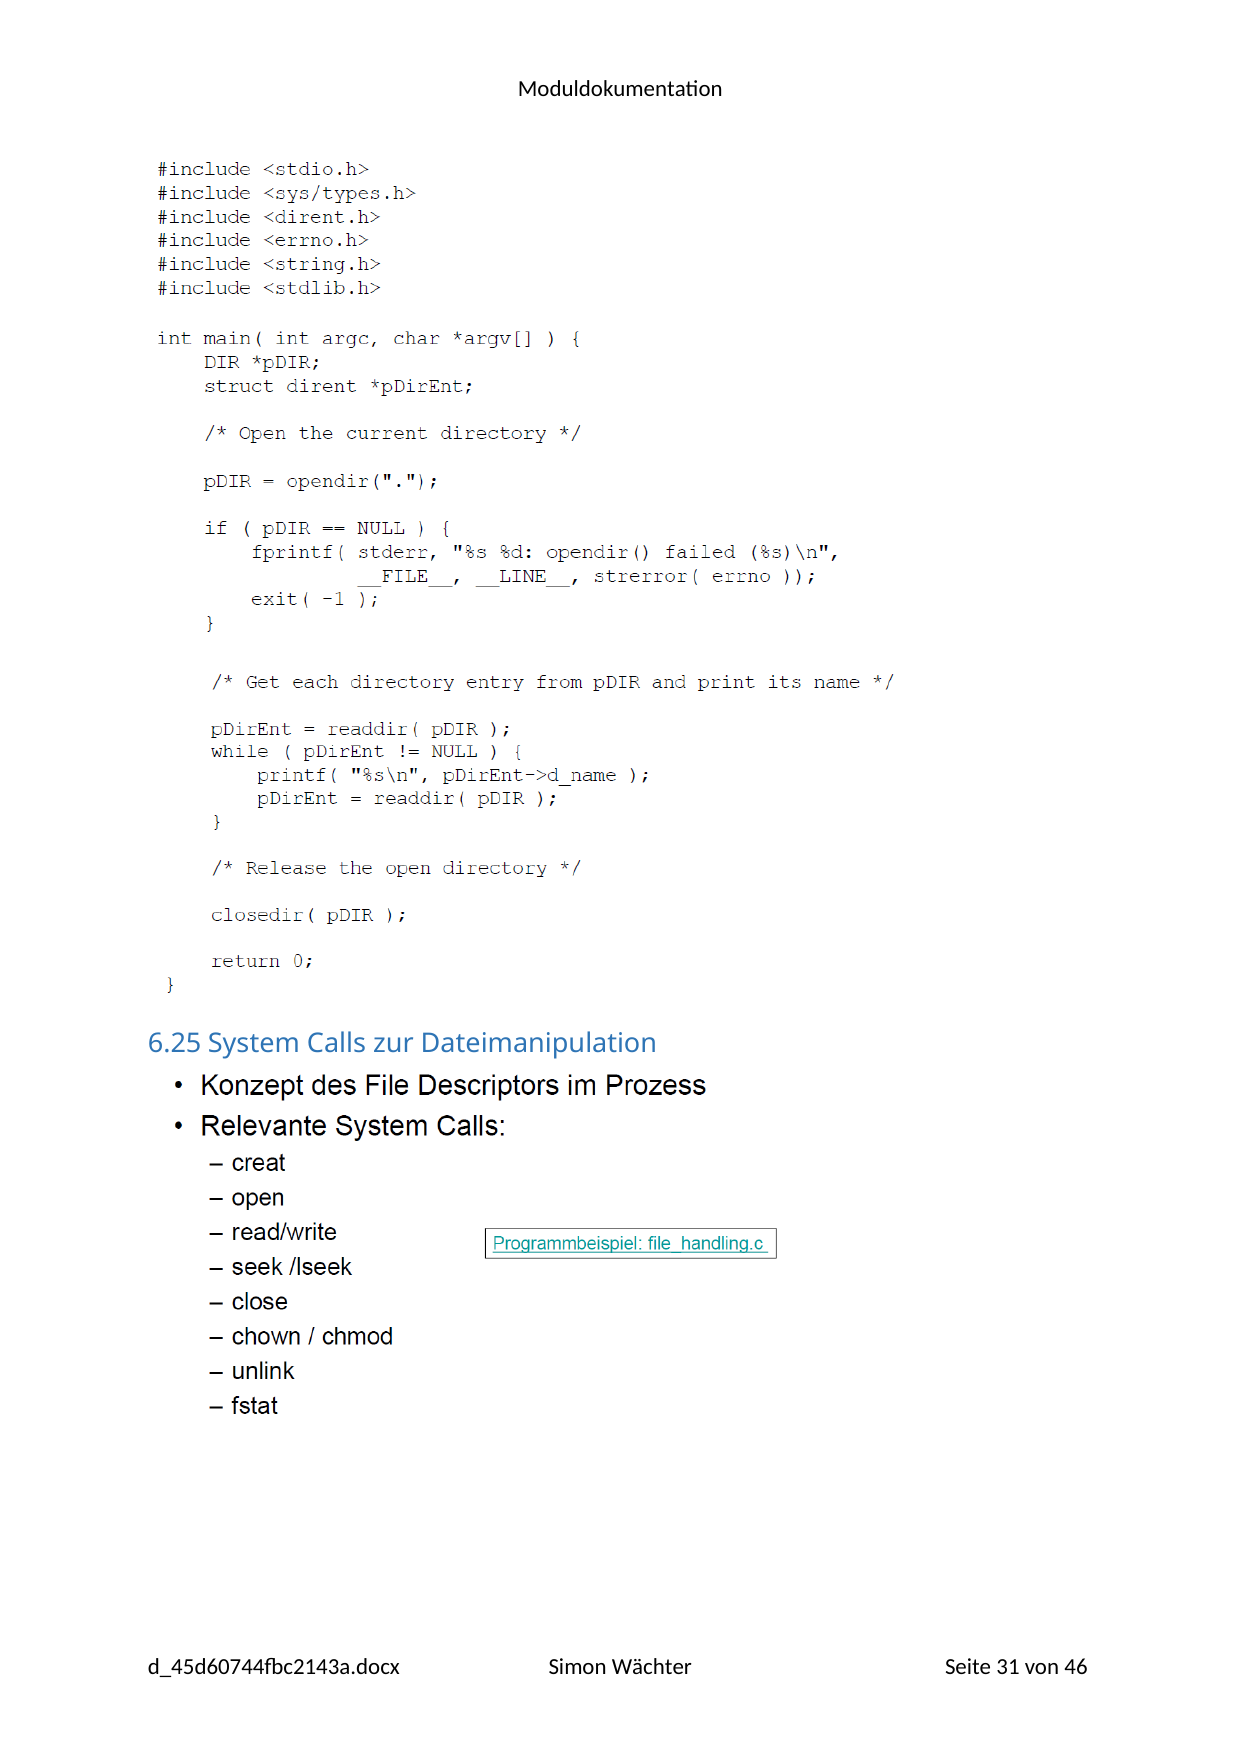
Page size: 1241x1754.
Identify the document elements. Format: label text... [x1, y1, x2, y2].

picture [147, 662, 1093, 1005]
picture [147, 1063, 826, 1422]
picture [147, 147, 1093, 644]
subtitle System Calls zur Dateimanipulation [148, 1024, 1093, 1061]
